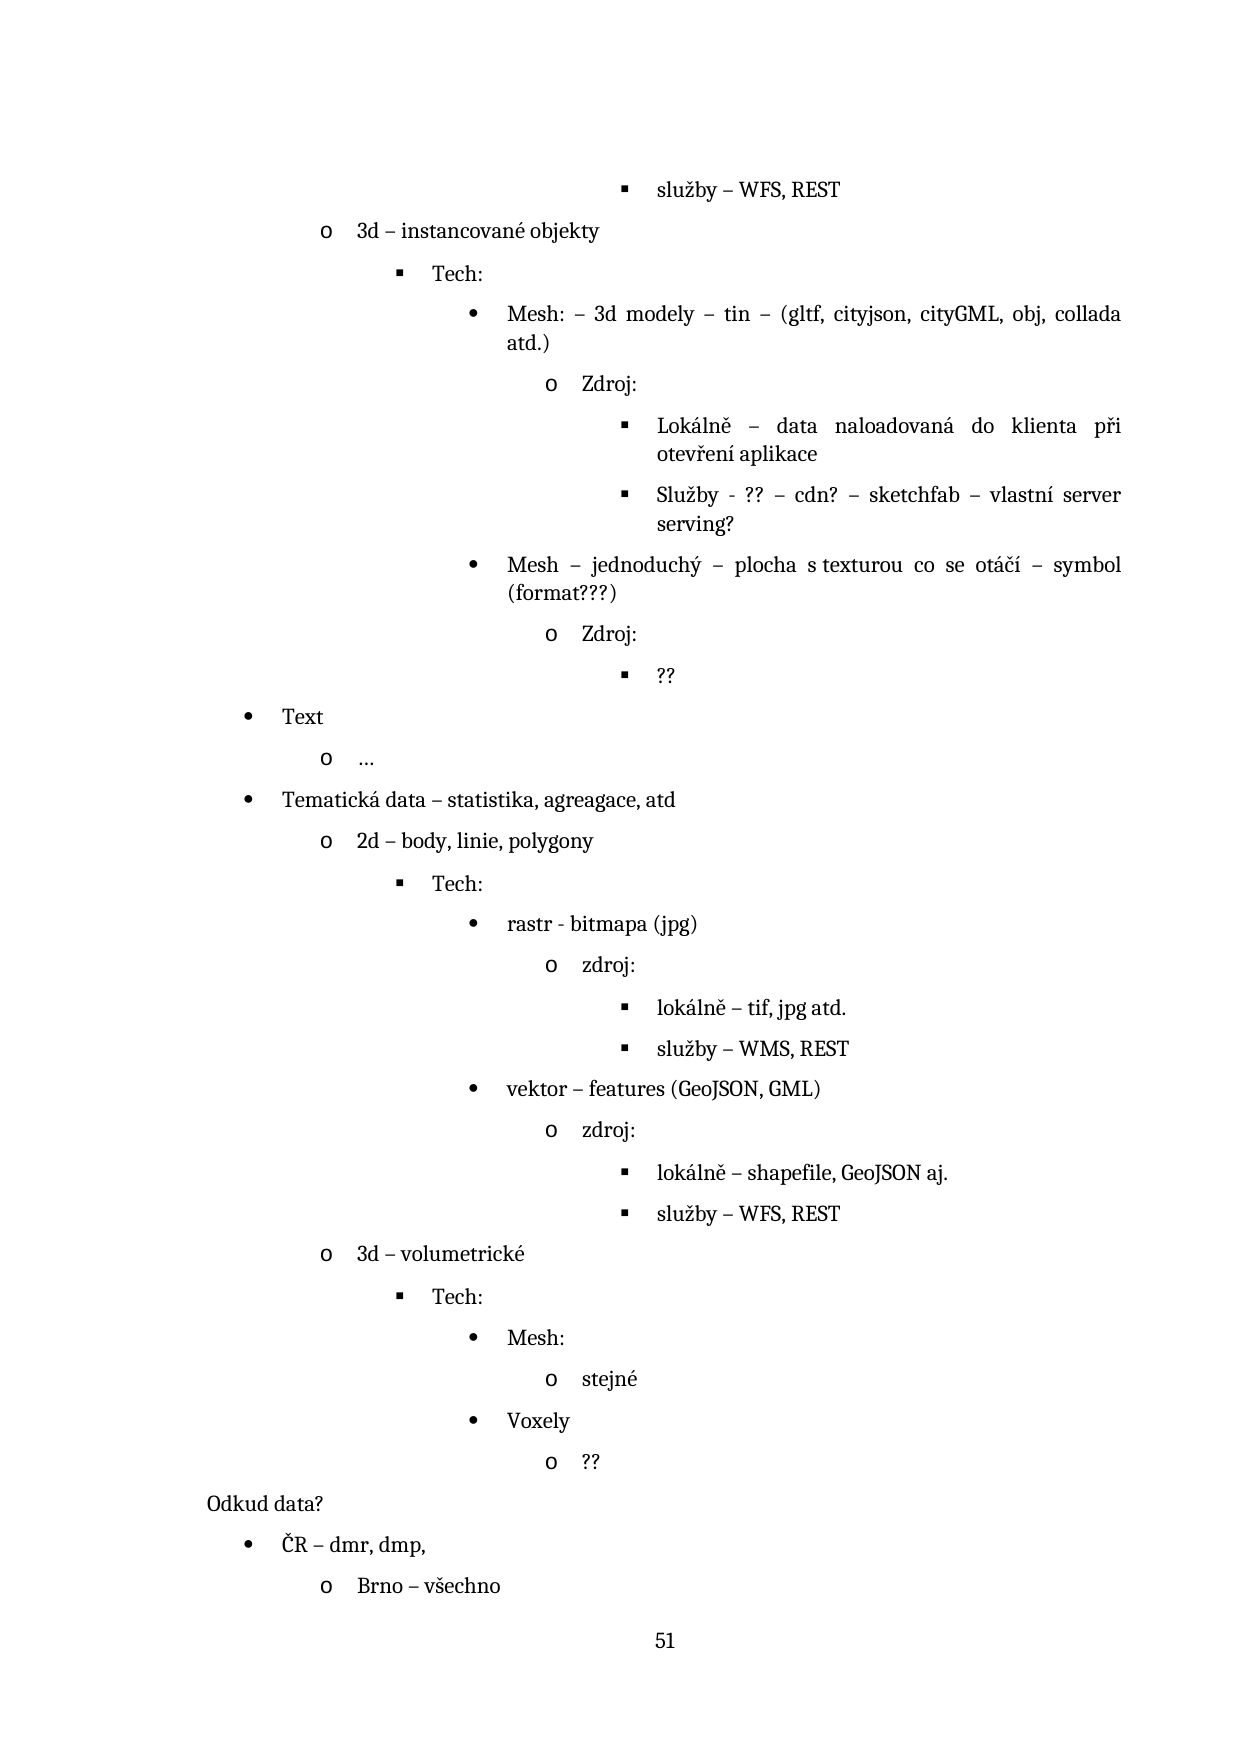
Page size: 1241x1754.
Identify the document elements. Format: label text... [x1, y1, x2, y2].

list 3d – instancované objekty [319, 218, 1122, 246]
list Služby - ?? – cdn? – sketchfab – vlastní server serving? [619, 482, 1122, 537]
list Tech: [394, 1283, 1122, 1310]
list služby – WFS, REST [619, 177, 1122, 203]
list Mesh: – 3d modely – tin – (gltf, cityjson, cityGML, obj, collada atd.) [469, 301, 1122, 356]
list 3d – volumetrické [319, 1241, 1122, 1269]
list Lokálně – data naloadovaná do klienta při otevření aplikace [619, 413, 1122, 468]
list zdroj: [544, 1117, 1122, 1145]
list lokálně – shapefile, GeoJSON aj. [619, 1159, 1122, 1186]
list lokálně – tif, jpg atd. [619, 994, 1122, 1021]
list služby – WFS, REST [619, 1200, 1122, 1227]
list Tematická data – statistika, agreagace, atd [244, 787, 1122, 813]
list ?? [544, 1448, 1122, 1476]
list Tech: [394, 870, 1122, 897]
list Mesh: [469, 1324, 1122, 1351]
list rastr - bitmapa (jpg) [469, 911, 1122, 938]
list Voxely [469, 1407, 1122, 1434]
list Zdroj: [544, 371, 1122, 398]
list služby – WMS, REST [619, 1035, 1122, 1062]
list stejné [544, 1365, 1122, 1393]
list Mesh – jednoduchý – plocha s texturou co se otáčí – symbol (format???) [469, 552, 1122, 606]
text Odkud data? [207, 1491, 1122, 1517]
list … [319, 745, 1122, 772]
list Text [244, 704, 1122, 730]
list ?? [619, 663, 1122, 689]
list Tech: [394, 260, 1122, 287]
list Brno – všechno [319, 1572, 1122, 1600]
list ČR – dmr, dmp, [244, 1532, 1122, 1558]
list zdroj: [544, 952, 1122, 980]
list vektor – features (GeoJSON, GML) [469, 1076, 1122, 1103]
list Zdroj: [544, 621, 1122, 648]
list 2d – body, linie, polygony [319, 828, 1122, 856]
